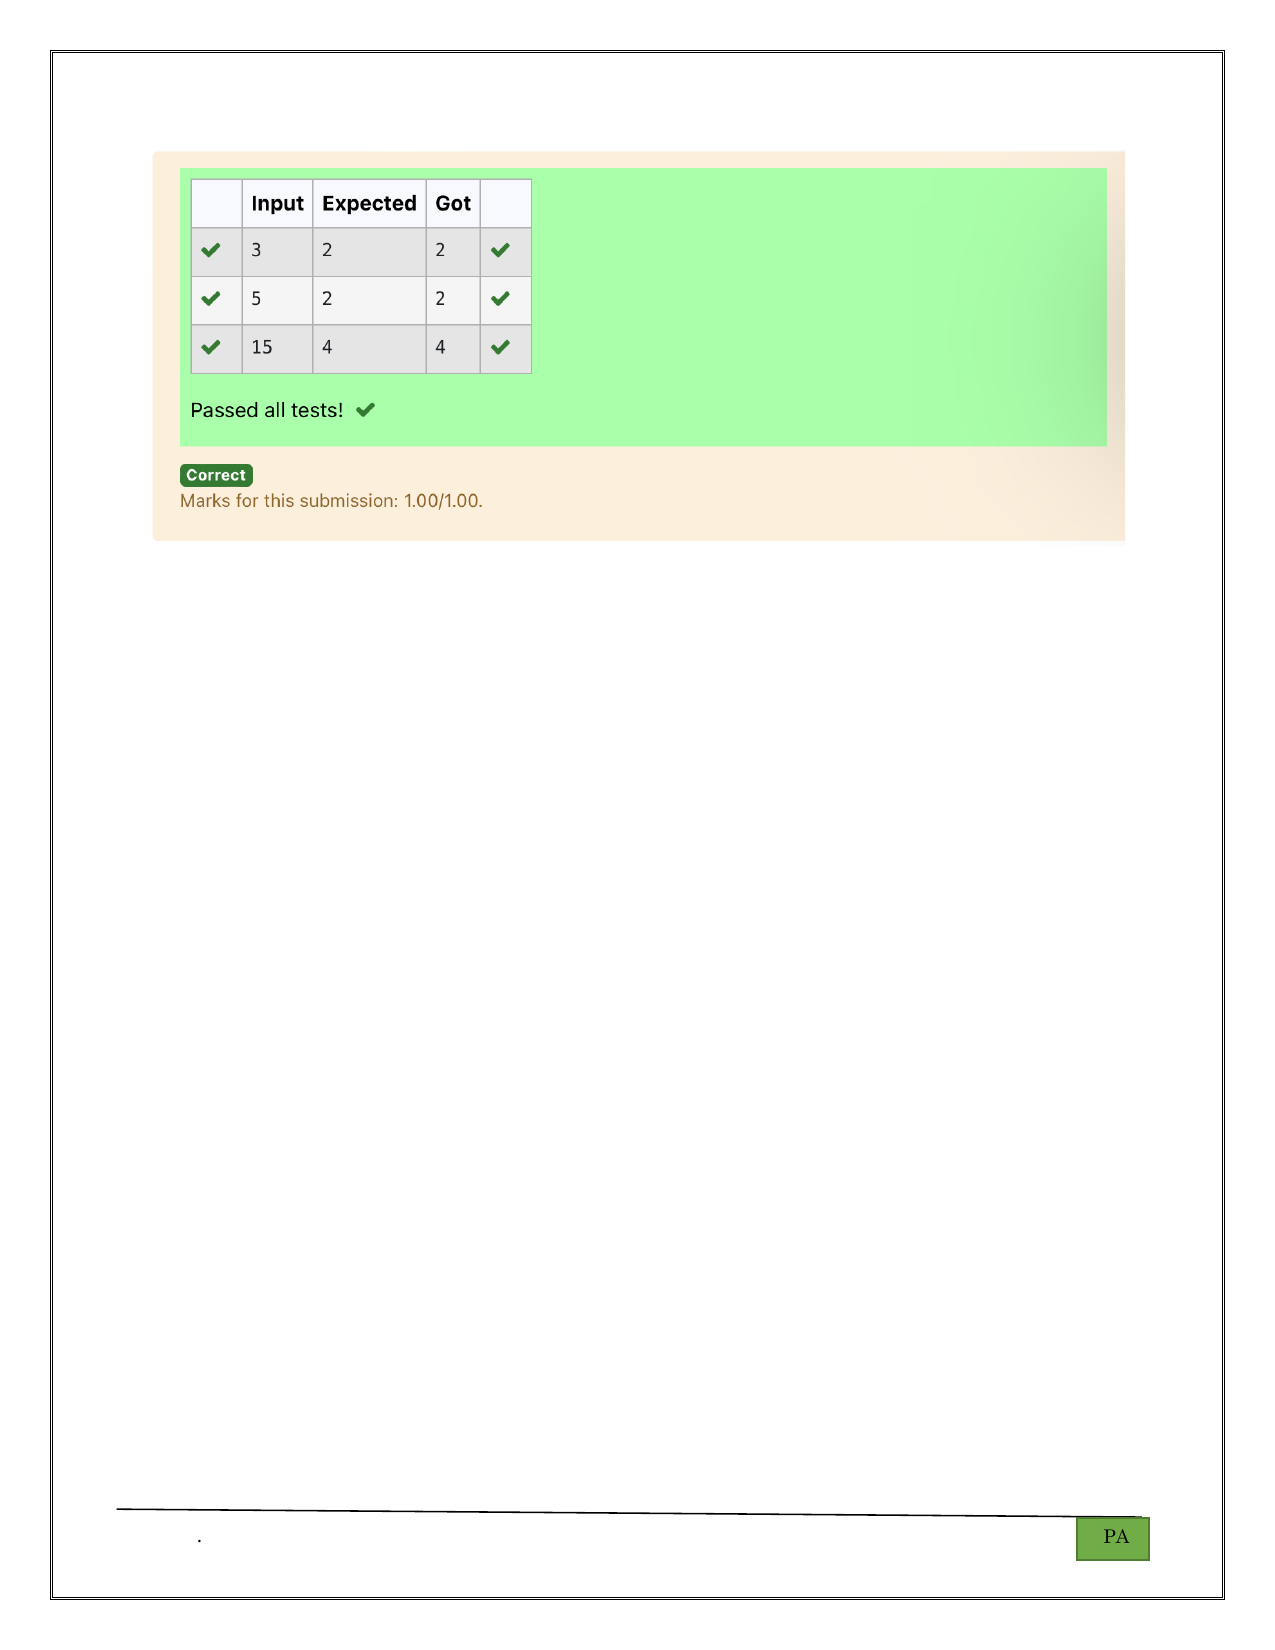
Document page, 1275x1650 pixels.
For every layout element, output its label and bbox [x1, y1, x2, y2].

picture [150, 150, 1125, 546]
